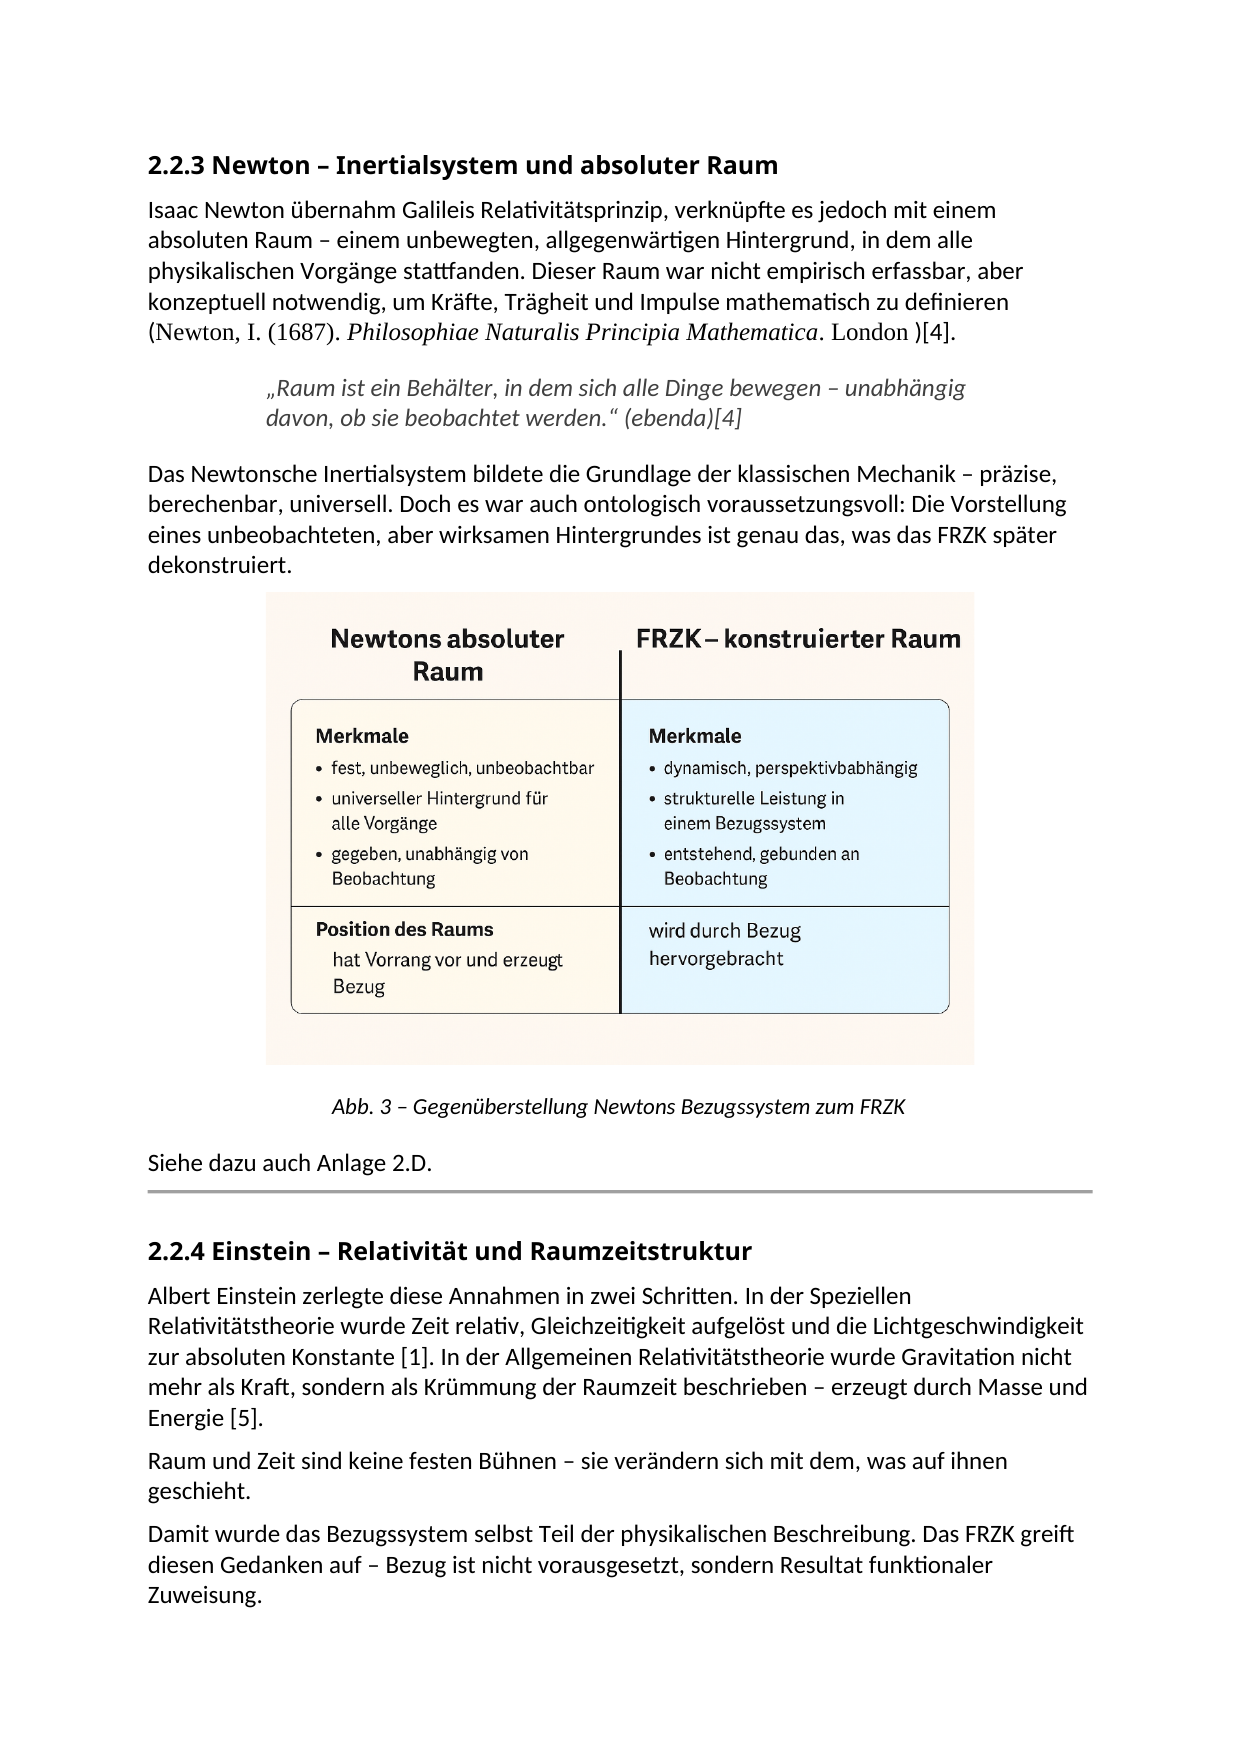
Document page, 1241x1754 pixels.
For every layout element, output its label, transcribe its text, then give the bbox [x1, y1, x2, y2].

picture [265, 592, 975, 1065]
subtitle 2.2.3 Newton – Inertialsystem und absoluter Raum [148, 148, 1093, 182]
text „Raum ist ein Behälter, in dem sich alle Dinge bewegen – unabhängig davon, ob sie beobachtet werden.“ (ebenda)[4] [266, 372, 974, 433]
text Damit wurde das Bezugssystem selbst Teil der physikalischen Beschreibung. Das FRZK greift diesen Gedanken auf – Bezug ist nicht vorausgesetzt, sondern Resultat funktionaler Zuweisung. [148, 1518, 1093, 1610]
text Albert Einstein zerlegte diese Annahmen in zwei Schritten. In der Speziellen Relativitätstheorie wurde Zeit relativ, Gleichzeitigkeit aufgelöst und die Lichtgeschwindigkeit zur absoluten Konstante [1]. In der Allgemeinen Relativitätstheorie wurde Gravitation nicht mehr als Kraft, sondern als Krümmung der Raumzeit beschrieben – erzeugt durch Masse und Energie [5]. [148, 1280, 1093, 1432]
subtitle 2.2.4 Einstein – Relativität und Raumzeitstruktur [148, 1233, 1093, 1267]
text Das Newtonsche Inertialsystem bildete die Grundlage der klassischen Mechanik – präzise, berechenbar, universell. Doch es war auch ontologisch voraussetzungsvoll: Die Vorstellung eines unbeobachteten, aber wirksamen Hintergrundes ist genau das, was das FRZK später dekonstruiert. [148, 458, 1093, 580]
text Siehe dazu auch Anlage 2.D. [148, 1147, 1093, 1178]
text Isaac Newton übernahm Galileis Relativitätsprinzip, verknüpfte es jedoch mit einem absoluten Raum – einem unbewegten, allgegenwärtigen Hintergrund, in dem alle physikalischen Vorgänge stattfanden. Dieser Raum war nicht empirisch erfassbar, aber konzeptuell notwendig, um Kräfte, Trägheit und Impulse mathematisch zu definieren (Newton, I. (1687). Philosophiae Naturalis Principia Mathematica. London )[4]. [148, 194, 1093, 347]
text Raum und Zeit sind keine festen Bühnen – sie verändern sich mit dem, was auf ihnen geschieht. [148, 1445, 1093, 1506]
text Abb. 3 – Gegenüberstellung Newtons Bezugssystem zum FRZK [148, 1092, 1093, 1120]
